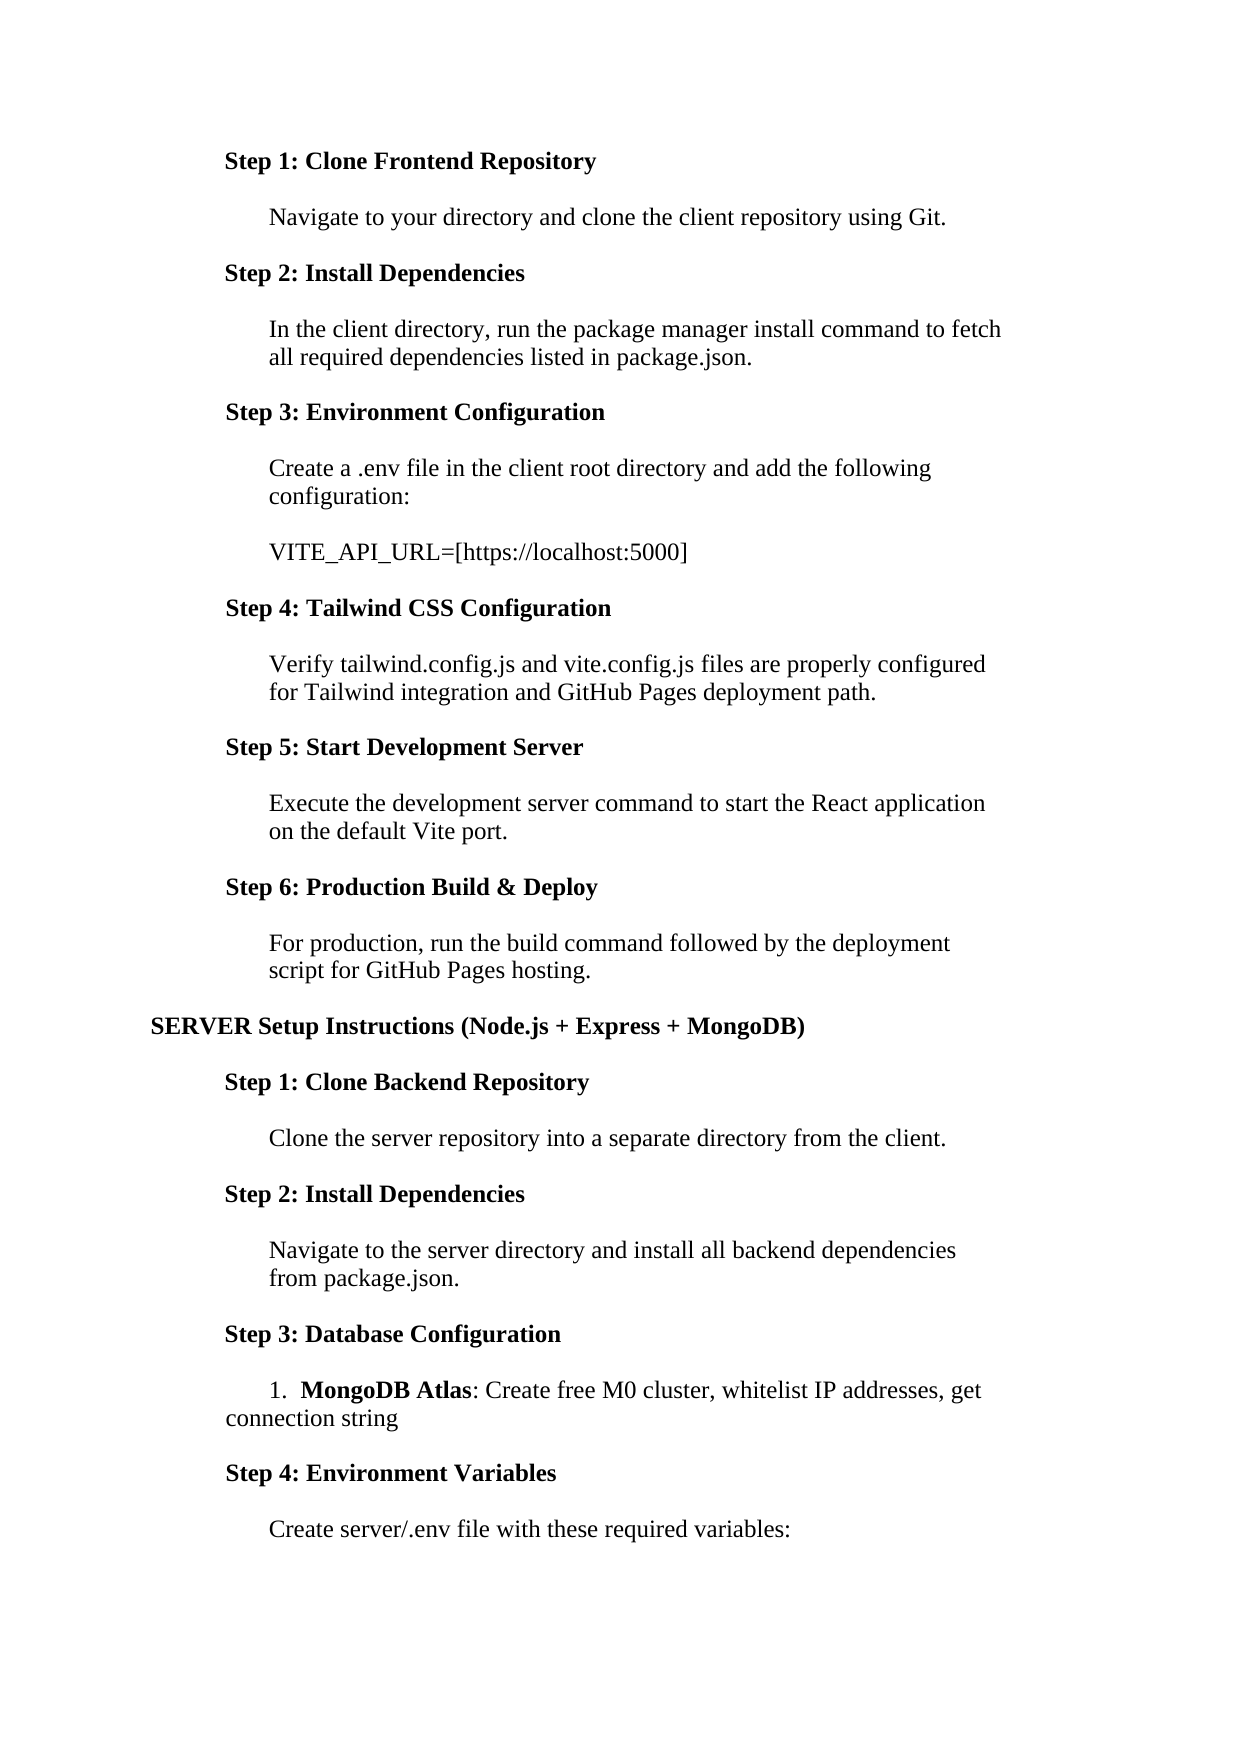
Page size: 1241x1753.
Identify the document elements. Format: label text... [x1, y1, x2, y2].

text Step 3: Database Configuration [150, 1321, 1008, 1348]
list MongoDB Atlas: Create free M0 cluster, whitelist IP addresses, get connection string [225, 1377, 1008, 1431]
text SERVER Setup Instructions (Node.js + Express + MongoDB) [150, 1013, 1008, 1040]
text Navigate to the server directory and install all backend dependencies from package.json. [268, 1237, 1008, 1292]
text Create server/.env file with these required variables: [268, 1516, 1008, 1543]
text VITE_API_URL=[https://localhost:5000] [268, 538, 1008, 566]
text Step 6: Production Build & Deploy [150, 873, 1008, 901]
text Step 1: Clone Backend Repository [150, 1069, 1008, 1096]
text Clone the server repository into a separate directory from the client. [150, 1125, 1008, 1152]
text Navigate to your directory and clone the client repository using Git. [268, 203, 1008, 231]
text Step 2: Install Dependencies [150, 1181, 1008, 1208]
text Step 1: Clone Frontend Repository [150, 147, 1008, 175]
text Step 3: Environment Configuration [150, 399, 1008, 426]
text Create a .env file in the client root directory and add the following configuration: [268, 455, 1008, 510]
text Step 4: Tailwind CSS Configuration [150, 594, 1008, 622]
text In the client directory, run the package manager install command to fetch all required dependencies listed in package.json. [268, 316, 1008, 370]
text Step 2: Install Dependencies [150, 259, 1008, 287]
text For production, run the build command followed by the deployment script for GitHub Pages hosting. [268, 929, 1008, 984]
text Step 5: Start Development Server [150, 734, 1008, 761]
text Verify tailwind.config.js and vite.config.js files are properly configured for Tailwind integration and GitHub Pages deployment path. [268, 651, 1008, 705]
text Step 4: Environment Variables [150, 1460, 1008, 1487]
text Execute the development server command to start the React application on the default Vite port. [268, 790, 1008, 845]
